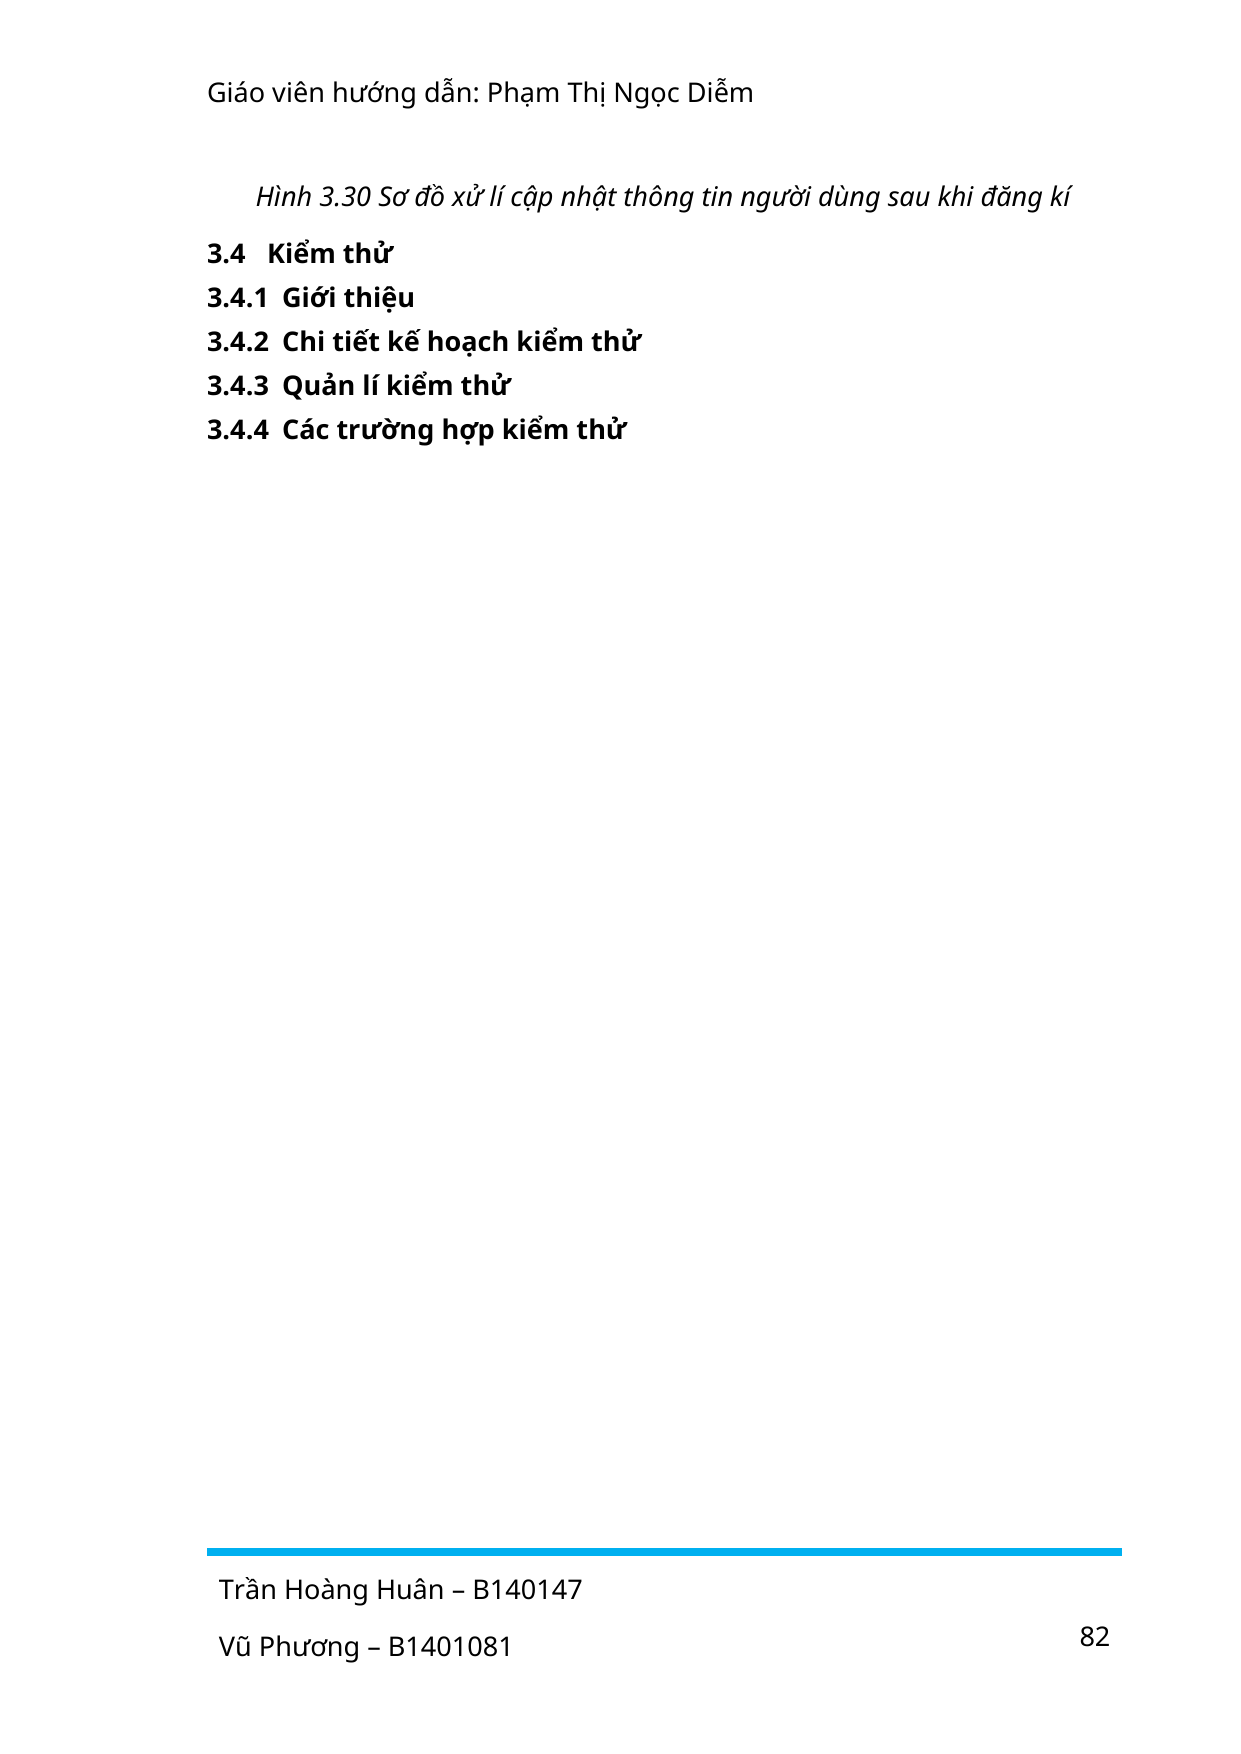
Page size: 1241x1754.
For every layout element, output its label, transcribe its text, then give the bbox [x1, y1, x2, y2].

subtitle Các trường hợp kiểm thử [207, 411, 1122, 448]
subtitle Giới thiệu [207, 279, 1122, 316]
subtitle Quản lí kiểm thử [207, 367, 1122, 404]
subtitle Kiểm thử [207, 235, 1122, 272]
subtitle Chi tiết kế hoạch kiểm thử [207, 323, 1122, 360]
